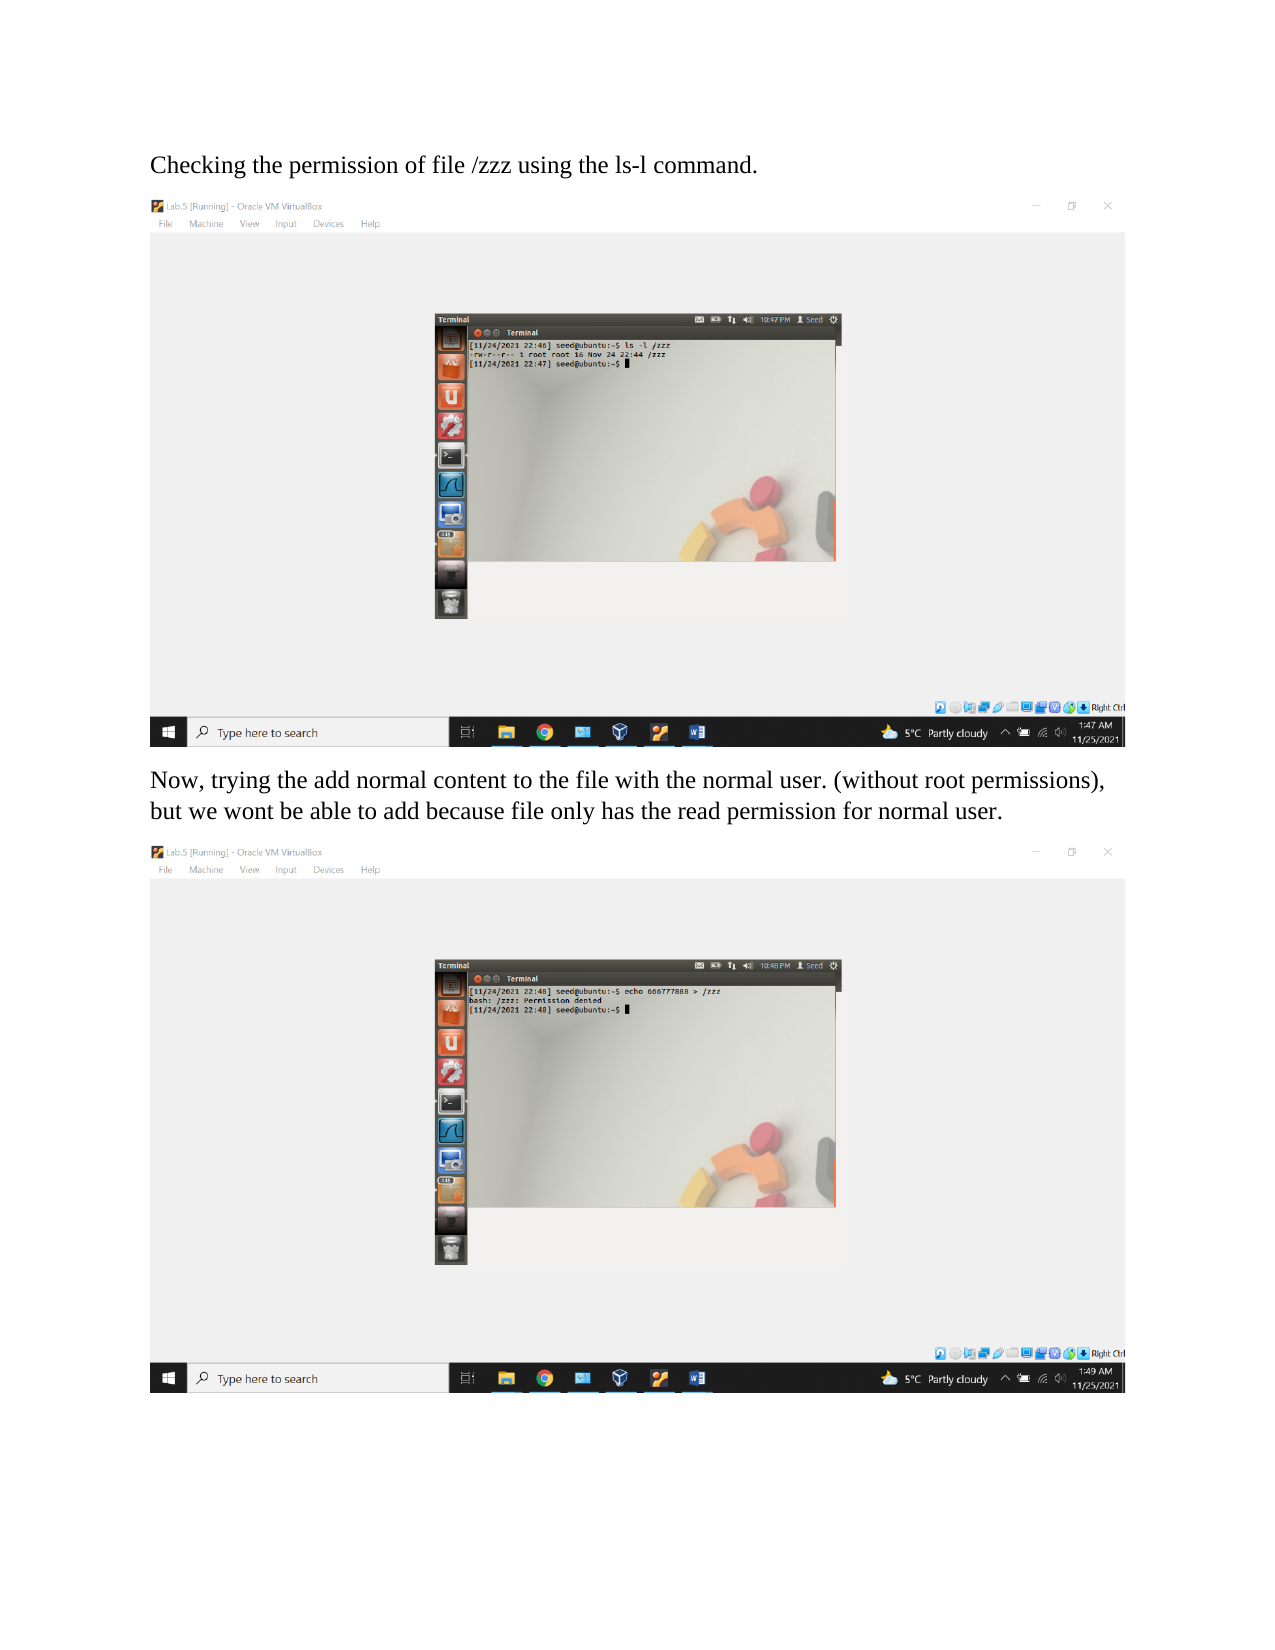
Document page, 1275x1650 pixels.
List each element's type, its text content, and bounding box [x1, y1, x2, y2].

text Checking the permission of file /zzz using the ls-l command. [150, 150, 1125, 179]
picture [150, 197, 1125, 747]
picture [150, 843, 1125, 1393]
text Now, trying the add normal content to the file with the normal user. (without root permissions), but we wont be able to add because file only has the read permission for normal user. [150, 765, 1125, 825]
